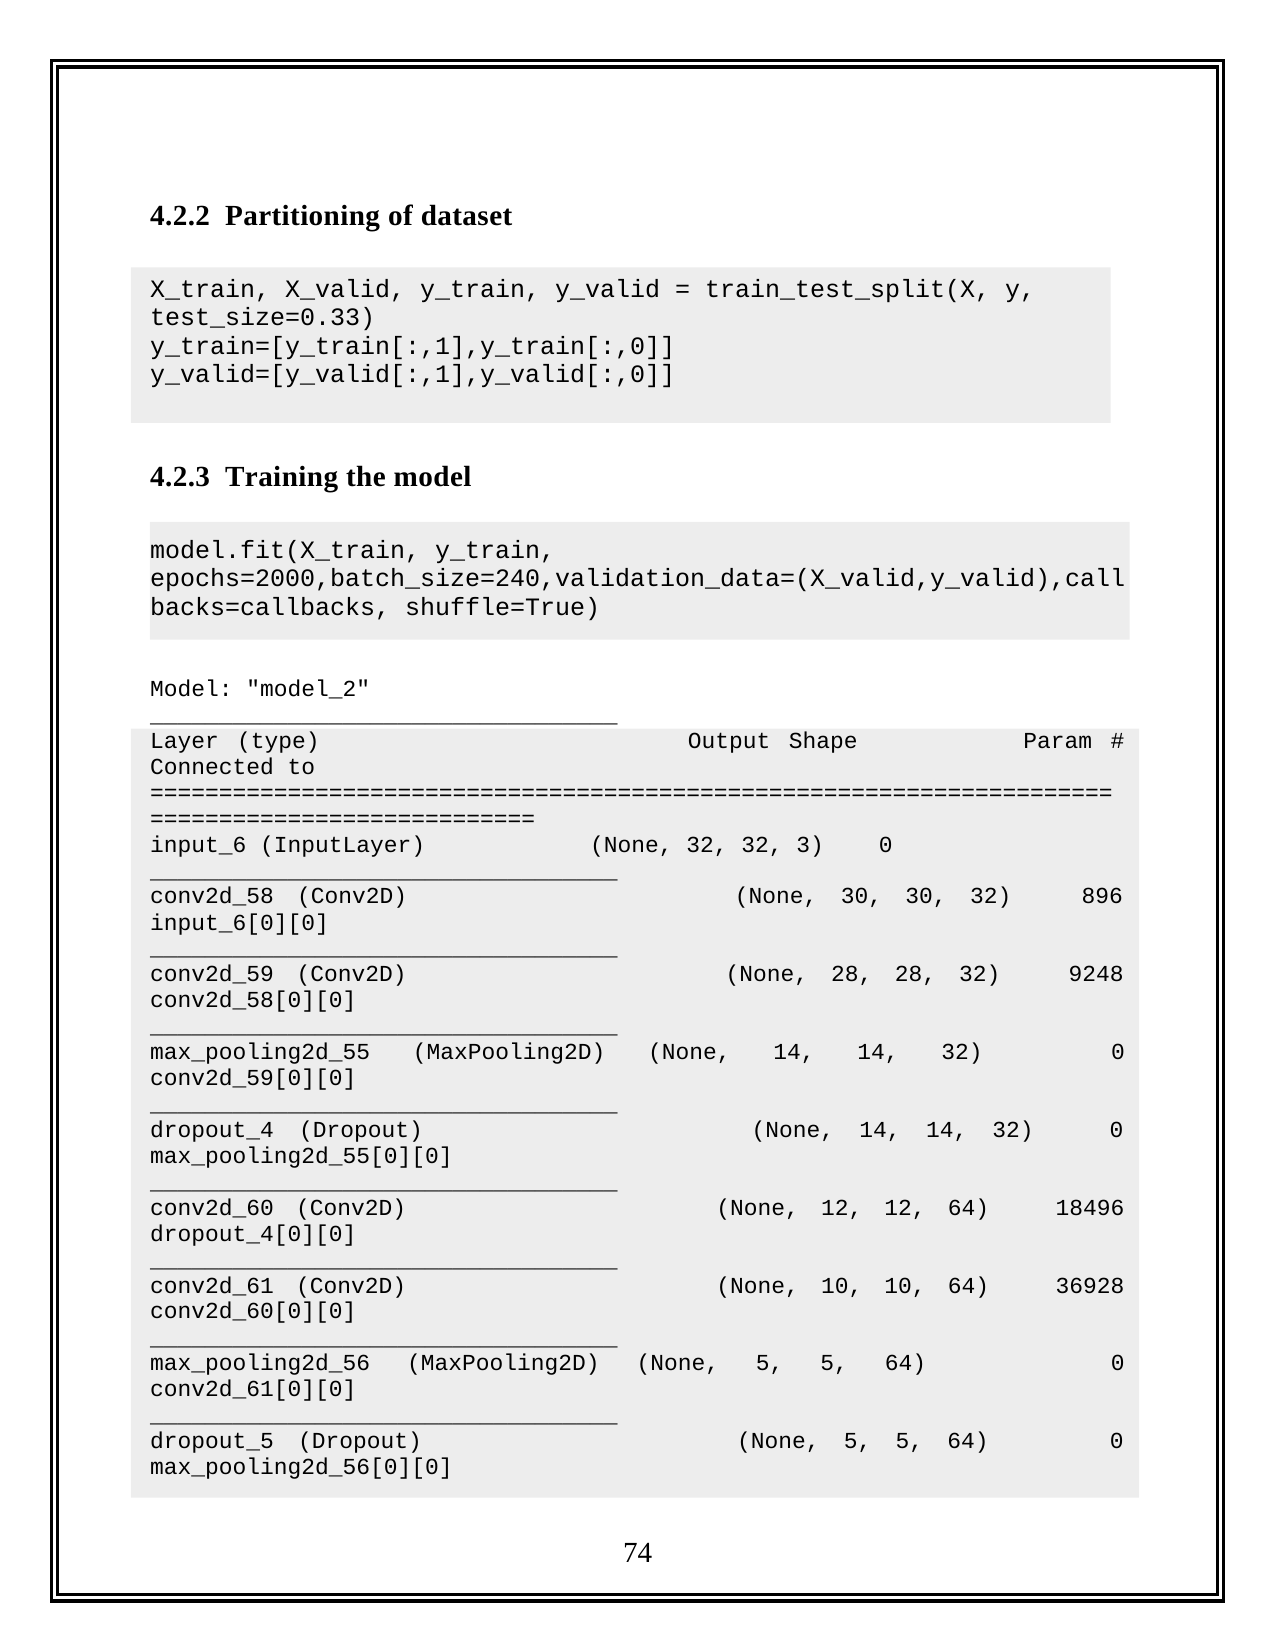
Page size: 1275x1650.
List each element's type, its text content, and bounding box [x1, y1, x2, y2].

text __________________________________ [150, 1404, 1125, 1429]
text __________________________________ [150, 859, 1125, 885]
text dropout_5 (Dropout) (None, 5, 5, 64) 0 max_pooling2d_56[0][0] [150, 1429, 1125, 1481]
text __________________________________ [150, 1170, 1125, 1196]
text y_train=[y_train[:,1],y_train[:,0]] [150, 333, 1125, 362]
text Layer (type) Output Shape Param # Connected to [150, 729, 1125, 781]
text __________________________________ [150, 1326, 1125, 1352]
text __________________________________ [150, 1092, 1125, 1118]
text ================================================================================================== [150, 781, 1125, 833]
text max_pooling2d_56 (MaxPooling2D) (None, 5, 5, 64) 0 conv2d_61[0][0] [150, 1352, 1125, 1404]
text max_pooling2d_55 (MaxPooling2D) (None, 14, 14, 32) 0 conv2d_59[0][0] [150, 1041, 1125, 1092]
text dropout_4 (Dropout) (None, 14, 14, 32) 0 max_pooling2d_55[0][0] [150, 1118, 1125, 1170]
text conv2d_59 (Conv2D) (None, 28, 28, 32) 9248 conv2d_58[0][0] [150, 963, 1125, 1014]
text X_train, X_valid, y_train, y_valid = train_test_split(X, y, test_size=0.33) [150, 277, 1125, 333]
text input_6 (InputLayer) (None, 32, 32, 3) 0 [150, 833, 1125, 859]
text Model: "model_2" [150, 677, 1125, 703]
text conv2d_61 (Conv2D) (None, 10, 10, 64) 36928 conv2d_60[0][0] [150, 1274, 1125, 1326]
text y_valid=[y_valid[:,1],y_valid[:,0]] [150, 362, 1125, 390]
text __________________________________ [150, 937, 1125, 963]
text __________________________________ [150, 1014, 1125, 1041]
text __________________________________ [150, 703, 1125, 729]
text __________________________________ [150, 1248, 1125, 1274]
text conv2d_58 (Conv2D) (None, 30, 30, 32) 896 input_6[0][0] [150, 885, 1125, 937]
text model.fit(X_train, y_train, epochs=2000,batch_size=240,validation_data=(X_valid,y_valid),callbacks=callbacks, shuffle=True) [150, 538, 1125, 623]
subtitle Partitioning of dataset [150, 198, 1125, 231]
subtitle Training the model [150, 459, 1125, 493]
text conv2d_60 (Conv2D) (None, 12, 12, 64) 18496 dropout_4[0][0] [150, 1196, 1125, 1248]
